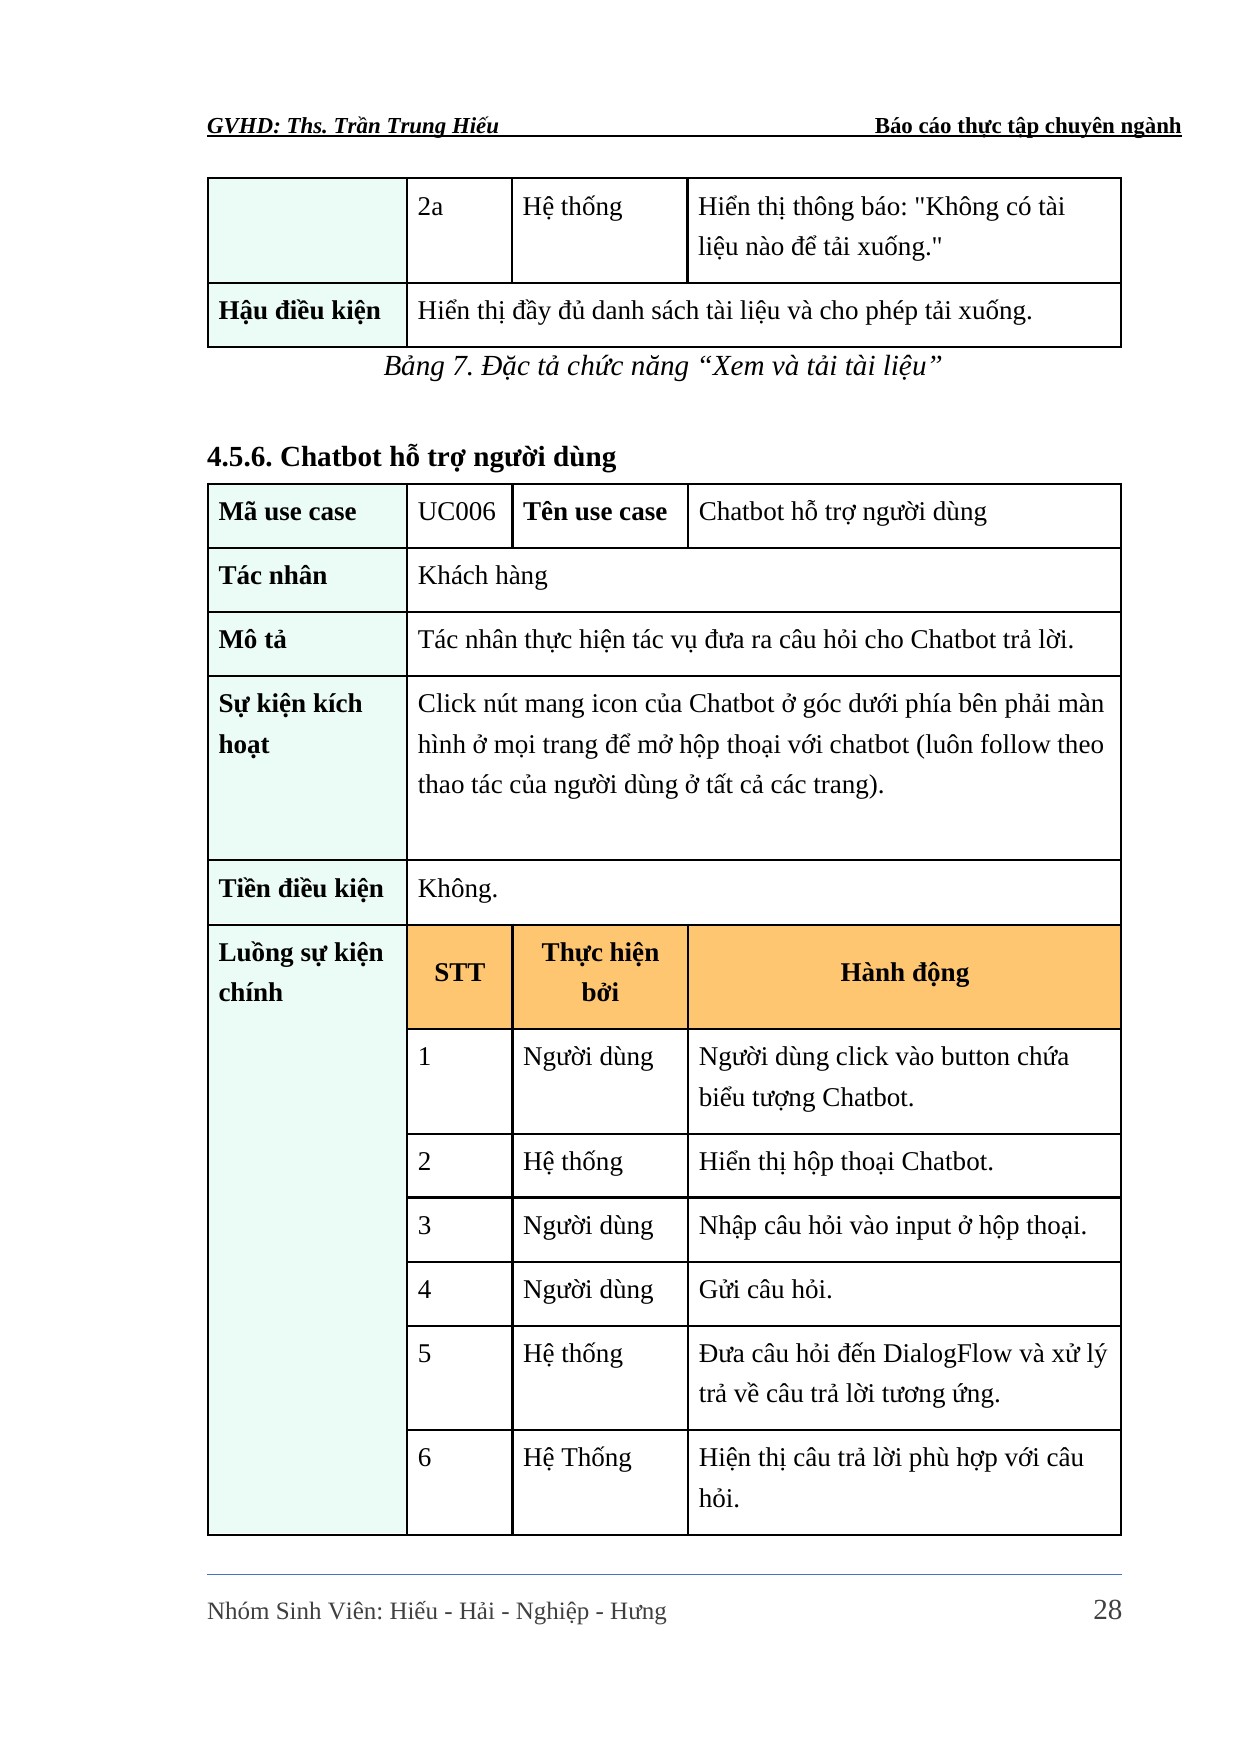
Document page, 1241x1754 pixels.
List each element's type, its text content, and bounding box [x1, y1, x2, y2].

table_cell Hậu điều kiện [209, 284, 406, 346]
table_cell Người dùng [514, 1030, 687, 1132]
table_cell Người dùng [514, 1199, 687, 1261]
table_cell Nhập câu hỏi vào input ở hộp thoại. [689, 1199, 1120, 1261]
table_cell STT [408, 926, 511, 1028]
table_cell 5 [408, 1327, 511, 1429]
table_cell Sự kiện kích hoạt [209, 677, 406, 859]
table_cell Người dùng click vào button chứa biểu tượng Chatbot. [689, 1030, 1120, 1132]
table_cell Gửi câu hỏi. [689, 1263, 1120, 1324]
table_cell Hệ thống [514, 1327, 687, 1429]
table_header Mã use case [209, 485, 406, 547]
table_cell Người dùng [514, 1263, 687, 1324]
table_cell Luồng sự kiện chính [209, 926, 406, 1533]
table_cell Hiển thị thông báo: "Không có tài liệu nào để tải xuống." [689, 179, 1120, 282]
table_cell Hệ thống [514, 1135, 687, 1196]
table_header UC006 [408, 485, 511, 547]
table_cell Click nút mang icon của Chatbot ở góc dưới phía bên phải màn hình ở mọi trang để mở hộp thoại với chatbot (luôn follow theo thao tác của người dùng ở tất cả các trang). [408, 677, 1120, 859]
table_cell 2 [408, 1135, 511, 1196]
table_cell Hiển thị đầy đủ danh sách tài liệu và cho phép tải xuống. [408, 284, 1120, 346]
table_cell Thực hiện bởi [514, 926, 687, 1028]
table_cell Khách hàng [408, 549, 1120, 611]
table_cell Mô tả [209, 613, 406, 675]
table_cell Tác nhân [209, 549, 406, 611]
table_header Chatbot hỗ trợ người dùng [689, 485, 1120, 547]
table_cell 1 [408, 1030, 511, 1132]
table_header Tên use case [514, 485, 687, 547]
table_cell Hiển thị hộp thoại Chatbot. [689, 1135, 1120, 1196]
table_cell Hành động [689, 926, 1120, 1028]
table_cell 6 [408, 1431, 511, 1533]
table_cell 2a [408, 179, 511, 282]
table_cell Hiện thị câu trả lời phù hợp với câu hỏi. [689, 1431, 1120, 1533]
table_cell Hệ Thống [514, 1431, 687, 1533]
table_cell Tác nhân thực hiện tác vụ đưa ra câu hỏi cho Chatbot trả lời. [408, 613, 1120, 675]
table_cell Đưa câu hỏi đến DialogFlow và xử lý trả về câu trả lời tương ứng. [689, 1327, 1120, 1429]
table_cell 4 [408, 1263, 511, 1324]
subtitle 4.5.6. Chatbot hỗ trợ người dùng [207, 439, 1122, 473]
table_cell Không. [408, 861, 1120, 923]
table_cell Tiền điều kiện [209, 861, 406, 923]
text Bảng 7. Đặc tả chức năng “Xem và tải tài liệu” [207, 348, 1122, 381]
table_cell Hệ thống [513, 179, 686, 282]
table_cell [209, 179, 406, 282]
table_cell 3 [408, 1199, 511, 1261]
